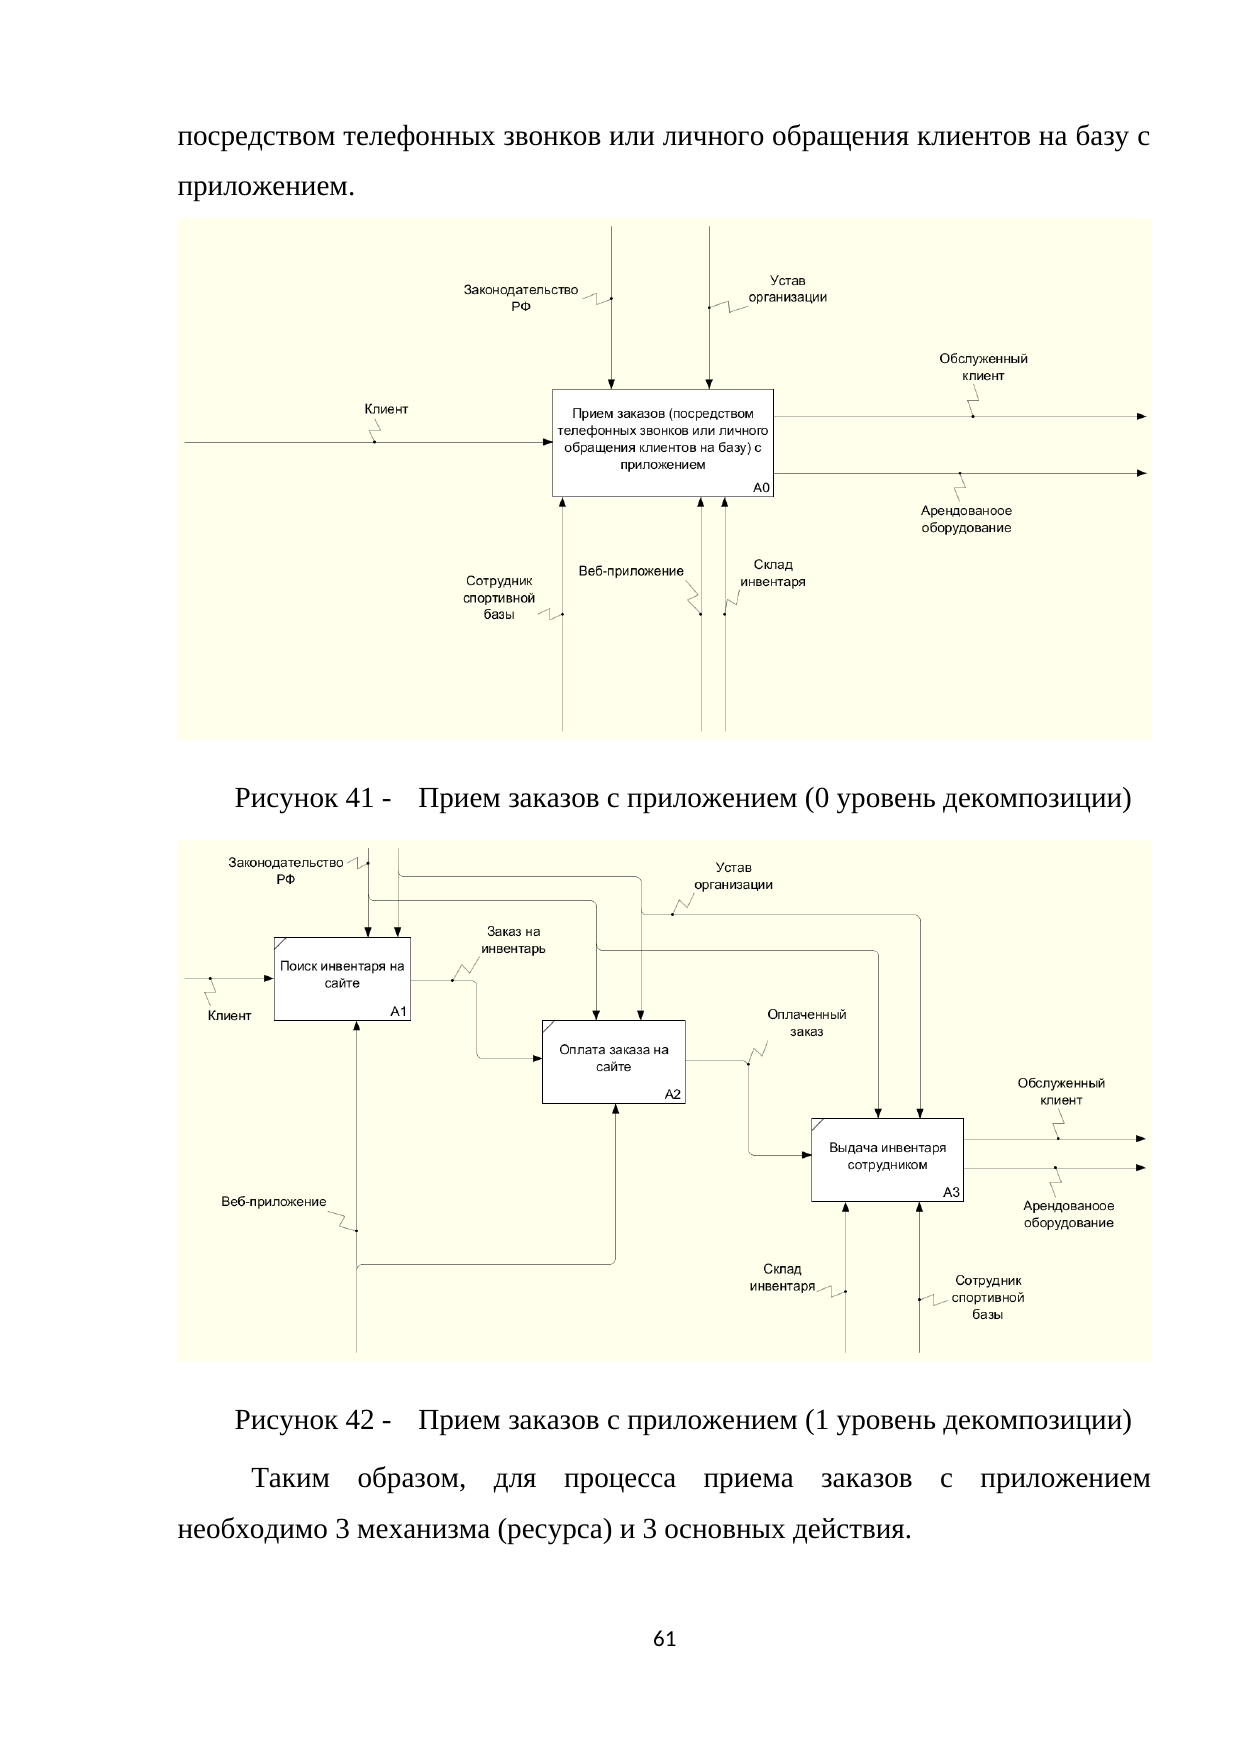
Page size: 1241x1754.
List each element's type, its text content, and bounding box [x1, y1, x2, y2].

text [177, 118, 1152, 202]
picture [177, 839, 1152, 1361]
picture [177, 218, 1152, 739]
text Прием заказов с приложением (1 уровень декомпозиции) [215, 1402, 1152, 1436]
text Таким образом, для процесса приема заказов с приложением необходимо 3 механизма (ресурса) и 3 основных действия. [177, 1461, 1152, 1544]
text Прием заказов с приложением (0 уровень декомпозиции) [215, 781, 1152, 814]
